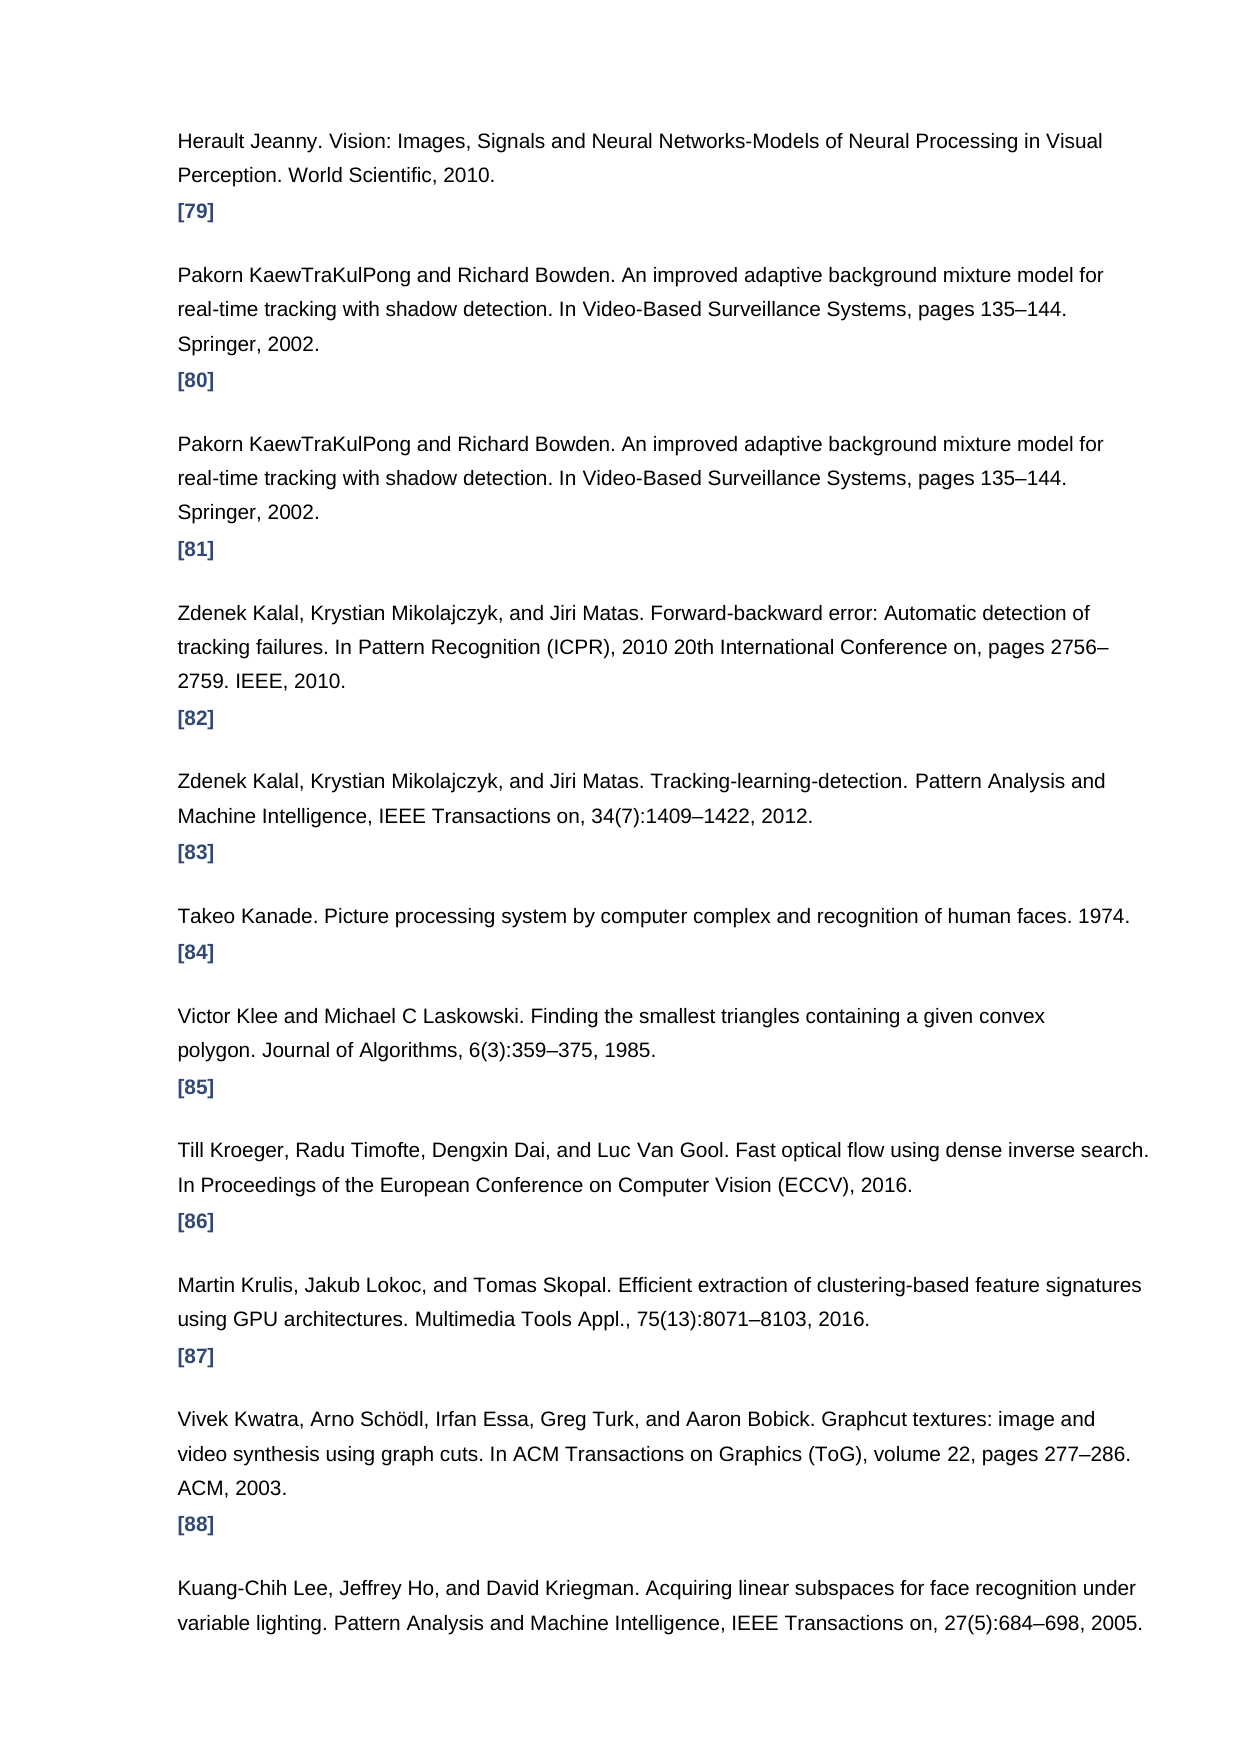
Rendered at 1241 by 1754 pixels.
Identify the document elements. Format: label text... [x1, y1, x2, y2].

text Victor Klee and Michael C Laskowski. Finding the smallest triangles containing a given convex polygon. Journal of Algorithms, 6(3):359–375, 1985. [177, 993, 1152, 1062]
text Vivek Kwatra, Arno Schödl, Irfan Essa, Greg Turk, and Aaron Bobick. Graphcut textures: image and video synthesis using graph cuts. In ACM Transactions on Graphics (ToG), volume 22, pages 277–286. ACM, 2003. [177, 1397, 1152, 1500]
text Takeo Kanade. Picture processing system by computer complex and recognition of human faces. 1974. [177, 893, 1152, 928]
text [83] [177, 840, 1136, 864]
text Pakorn KaewTraKulPong and Richard Bowden. An improved adaptive background mixture model for real-time tracking with shadow detection. In Video-Based Surveillance Systems, pages 135–144. Springer, 2002. [177, 253, 1152, 355]
text [80] [177, 368, 1136, 392]
text Herault Jeanny. Vision: Images, Signals and Neural Networks-Models of Neural Processing in Visual Perception. World Scientific, 2010. [177, 118, 1152, 187]
text [79] [177, 199, 1136, 223]
text Martin Krulis, Jakub Lokoc, and Tomas Skopal. Efficient extraction of clustering-based feature signatures using GPU architectures. Multimedia Tools Appl., 75(13):8071–8103, 2016. [177, 1262, 1152, 1331]
text [85] [177, 1074, 1136, 1098]
text Zdenek Kalal, Krystian Mikolajczyk, and Jiri Matas. Tracking-learning-detection. Pattern Analysis and Machine Intelligence, IEEE Transactions on, 34(7):1409–1422, 2012. [177, 759, 1152, 827]
text Zdenek Kalal, Krystian Mikolajczyk, and Jiri Matas. Forward-backward error: Automatic detection of tracking failures. In Pattern Recognition (ICPR), 2010 20th International Conference on, pages 2756–2759. IEEE, 2010. [177, 590, 1152, 693]
text [84] [177, 940, 1136, 964]
text [81] [177, 537, 1136, 561]
text Pakorn KaewTraKulPong and Richard Bowden. An improved adaptive background mixture model for real-time tracking with shadow detection. In Video-Based Surveillance Systems, pages 135–144. Springer, 2002. [177, 421, 1152, 524]
text Kuang-Chih Lee, Jeffrey Ho, and David Kriegman. Acquiring linear subspaces for face recognition under variable lighting. Pattern Analysis and Machine Intelligence, IEEE Transactions on, 27(5):684–698, 2005. [177, 1566, 1152, 1634]
text [82] [177, 705, 1136, 729]
text [88] [177, 1512, 1136, 1536]
text [86] [177, 1209, 1136, 1233]
text Till Kroeger, Radu Timofte, Dengxin Dai, and Luc Van Gool. Fast optical flow using dense inverse search. In Proceedings of the European Conference on Computer Vision (ECCV), 2016. [177, 1128, 1152, 1197]
text [87] [177, 1343, 1136, 1367]
